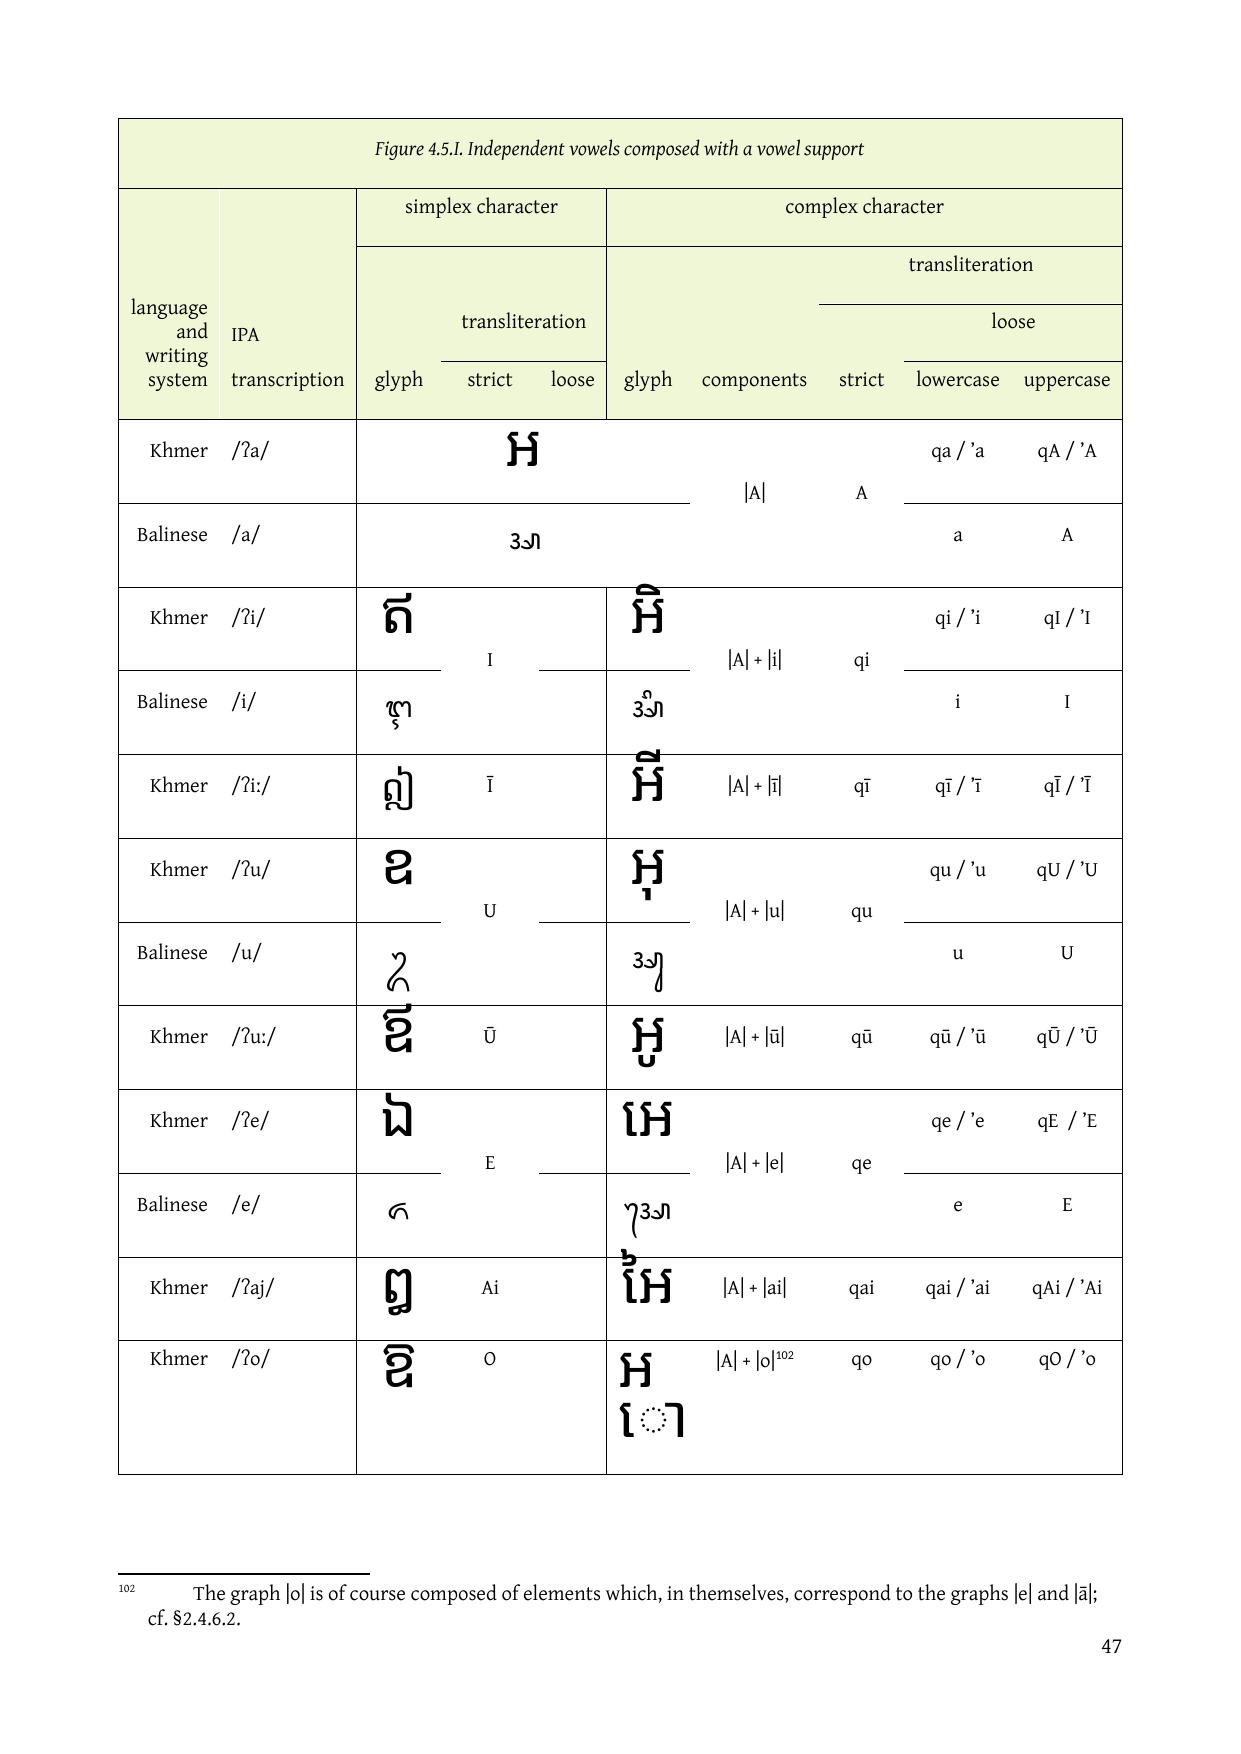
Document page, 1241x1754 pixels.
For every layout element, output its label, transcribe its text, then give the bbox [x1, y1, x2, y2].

table_cell ᬅ [357, 504, 690, 587]
table_cell qe / ’e [904, 1090, 1012, 1173]
table_cell [539, 1341, 606, 1474]
table_cell /ʔa/ [220, 420, 356, 503]
table_cell strict [441, 362, 539, 419]
table_cell អី [607, 755, 690, 838]
table_cell អេ [607, 1090, 690, 1173]
table_cell qa / ’a [904, 420, 1012, 503]
table_cell i [904, 671, 1012, 754]
table_cell [539, 671, 606, 754]
table_cell qe [819, 1090, 904, 1257]
table_cell ឧ [357, 839, 441, 922]
table_cell Khmer [119, 1258, 219, 1340]
table_cell a [904, 504, 1012, 587]
table_cell Khmer [119, 588, 219, 670]
table_cell qi [819, 588, 904, 754]
table_cell qA / ’A [1012, 420, 1122, 503]
table_cell [539, 1258, 606, 1340]
table_cell components [690, 247, 819, 419]
table_cell ឪ [357, 1006, 441, 1089]
table_cell language and writing system [119, 189, 219, 419]
table_cell Balinese [119, 1174, 219, 1257]
table_cell /ʔo/ [220, 1341, 356, 1474]
table_cell ᬅᬾ [607, 1174, 690, 1257]
table_cell /ʔe/ [220, 1090, 356, 1173]
table_cell |A| + |u| [690, 839, 819, 1005]
table_cell I [441, 588, 539, 754]
table_cell Ū [441, 1006, 539, 1089]
table_cell uppercase [1012, 362, 1122, 419]
table_cell /ʔiː/ [220, 755, 356, 838]
table_cell |A| + |o| [690, 1341, 819, 1474]
table_cell ᬉ [357, 923, 441, 1005]
table_cell qE / ’E [1012, 1090, 1122, 1173]
table_cell qo [819, 1341, 904, 1474]
table_cell [539, 1174, 606, 1257]
table_cell A [1012, 504, 1122, 587]
table_cell ᬏ [357, 1174, 441, 1257]
table_cell glyph [607, 247, 690, 419]
table_cell ឥ [357, 588, 441, 670]
table_cell អុ [607, 839, 690, 922]
table_cell [539, 923, 606, 1005]
table_cell Balinese [119, 504, 219, 587]
table_cell qi / ’i [904, 588, 1012, 670]
table_cell e [904, 1174, 1012, 1257]
table_cell qŪ / ’Ū [1012, 1006, 1122, 1089]
table_cell transliteration [441, 247, 606, 361]
table_cell /u/ [220, 923, 356, 1005]
table_cell qū [819, 1006, 904, 1089]
table_cell Khmer [119, 1341, 219, 1474]
table_cell U [1012, 923, 1122, 1005]
table_cell [539, 1006, 606, 1089]
table_cell qo / ’o [904, 1341, 1012, 1474]
table_cell I [1012, 671, 1122, 754]
table_cell Ī [441, 755, 539, 838]
table_cell glyph [357, 247, 441, 419]
table_cell qū / ’ū [904, 1006, 1012, 1089]
table_cell /i/ [220, 671, 356, 754]
table_cell [539, 755, 606, 838]
table_cell ᬇ [357, 671, 441, 754]
table_cell ᬅᬶ [607, 671, 690, 754]
table_cell ឦ [357, 755, 441, 838]
table_cell qU / ’U [1012, 839, 1122, 922]
table_cell Balinese [119, 923, 219, 1005]
table_header Figure 4.5.B. Independent vowels composed with a vowel support [119, 119, 1122, 188]
table_cell Ai [441, 1258, 539, 1340]
table_cell [539, 588, 606, 670]
table_cell IPA transcription [220, 189, 356, 419]
table_cell ឱ [357, 1341, 441, 1474]
table_cell អៃ [607, 1258, 690, 1340]
table_cell /ʔu/ [220, 839, 356, 922]
table_cell qī / ’ī [904, 755, 1012, 838]
table_cell Khmer [119, 1090, 219, 1173]
table_cell loose [904, 305, 1122, 361]
table_cell អ [357, 420, 690, 503]
table_cell E [441, 1090, 539, 1257]
table_cell Khmer [119, 1006, 219, 1089]
table_cell u [904, 923, 1012, 1005]
table_cell transliteration [819, 247, 1122, 303]
table_cell qI / ’I [1012, 588, 1122, 670]
table_cell qai [819, 1258, 904, 1340]
table_cell A [819, 420, 904, 587]
table_cell qAi / ’Ai [1012, 1258, 1122, 1340]
table_cell qai / ’ai [904, 1258, 1012, 1340]
table_cell simplex character [357, 189, 606, 246]
table_cell ឯ [357, 1090, 441, 1173]
table_cell loose [539, 362, 606, 419]
table_cell អោ [607, 1341, 690, 1474]
table_cell Balinese [119, 671, 219, 754]
table_cell |A| + |ū| [690, 1006, 819, 1089]
table_cell អិ [607, 588, 690, 670]
table_cell O [441, 1341, 539, 1474]
table_cell /ʔuː/ [220, 1006, 356, 1089]
table_cell qī [819, 755, 904, 838]
table_cell Khmer [119, 839, 219, 922]
table_cell ឰ [357, 1258, 441, 1340]
table_cell |A| + |i| [690, 588, 819, 754]
table_cell /ʔaj/ [220, 1258, 356, 1340]
table_cell |A| + |e| [690, 1090, 819, 1257]
table_cell qu [819, 839, 904, 1005]
table_cell U [441, 839, 539, 1005]
table_cell strict [819, 305, 904, 419]
table_cell E [1012, 1174, 1122, 1257]
table_cell អូ [607, 1006, 690, 1089]
table_cell ᬅᬸ [607, 923, 690, 1005]
table_cell complex character [607, 189, 1122, 246]
table_cell lowercase [904, 362, 1012, 419]
table_cell [539, 839, 606, 922]
table_cell [539, 1090, 606, 1173]
table_cell /e/ [220, 1174, 356, 1257]
table_cell |A| [690, 420, 819, 587]
table_cell /ʔi/ [220, 588, 356, 670]
table_cell |A| + |ī| [690, 755, 819, 838]
table_cell Khmer [119, 420, 219, 503]
table_cell Khmer [119, 755, 219, 838]
table_cell /a/ [220, 504, 356, 587]
table_cell qO / ’o [1012, 1341, 1122, 1474]
table_cell |A| + |ai| [690, 1258, 819, 1340]
table_cell qu / ’u [904, 839, 1012, 922]
table_cell qĪ / ’Ī [1012, 755, 1122, 838]
